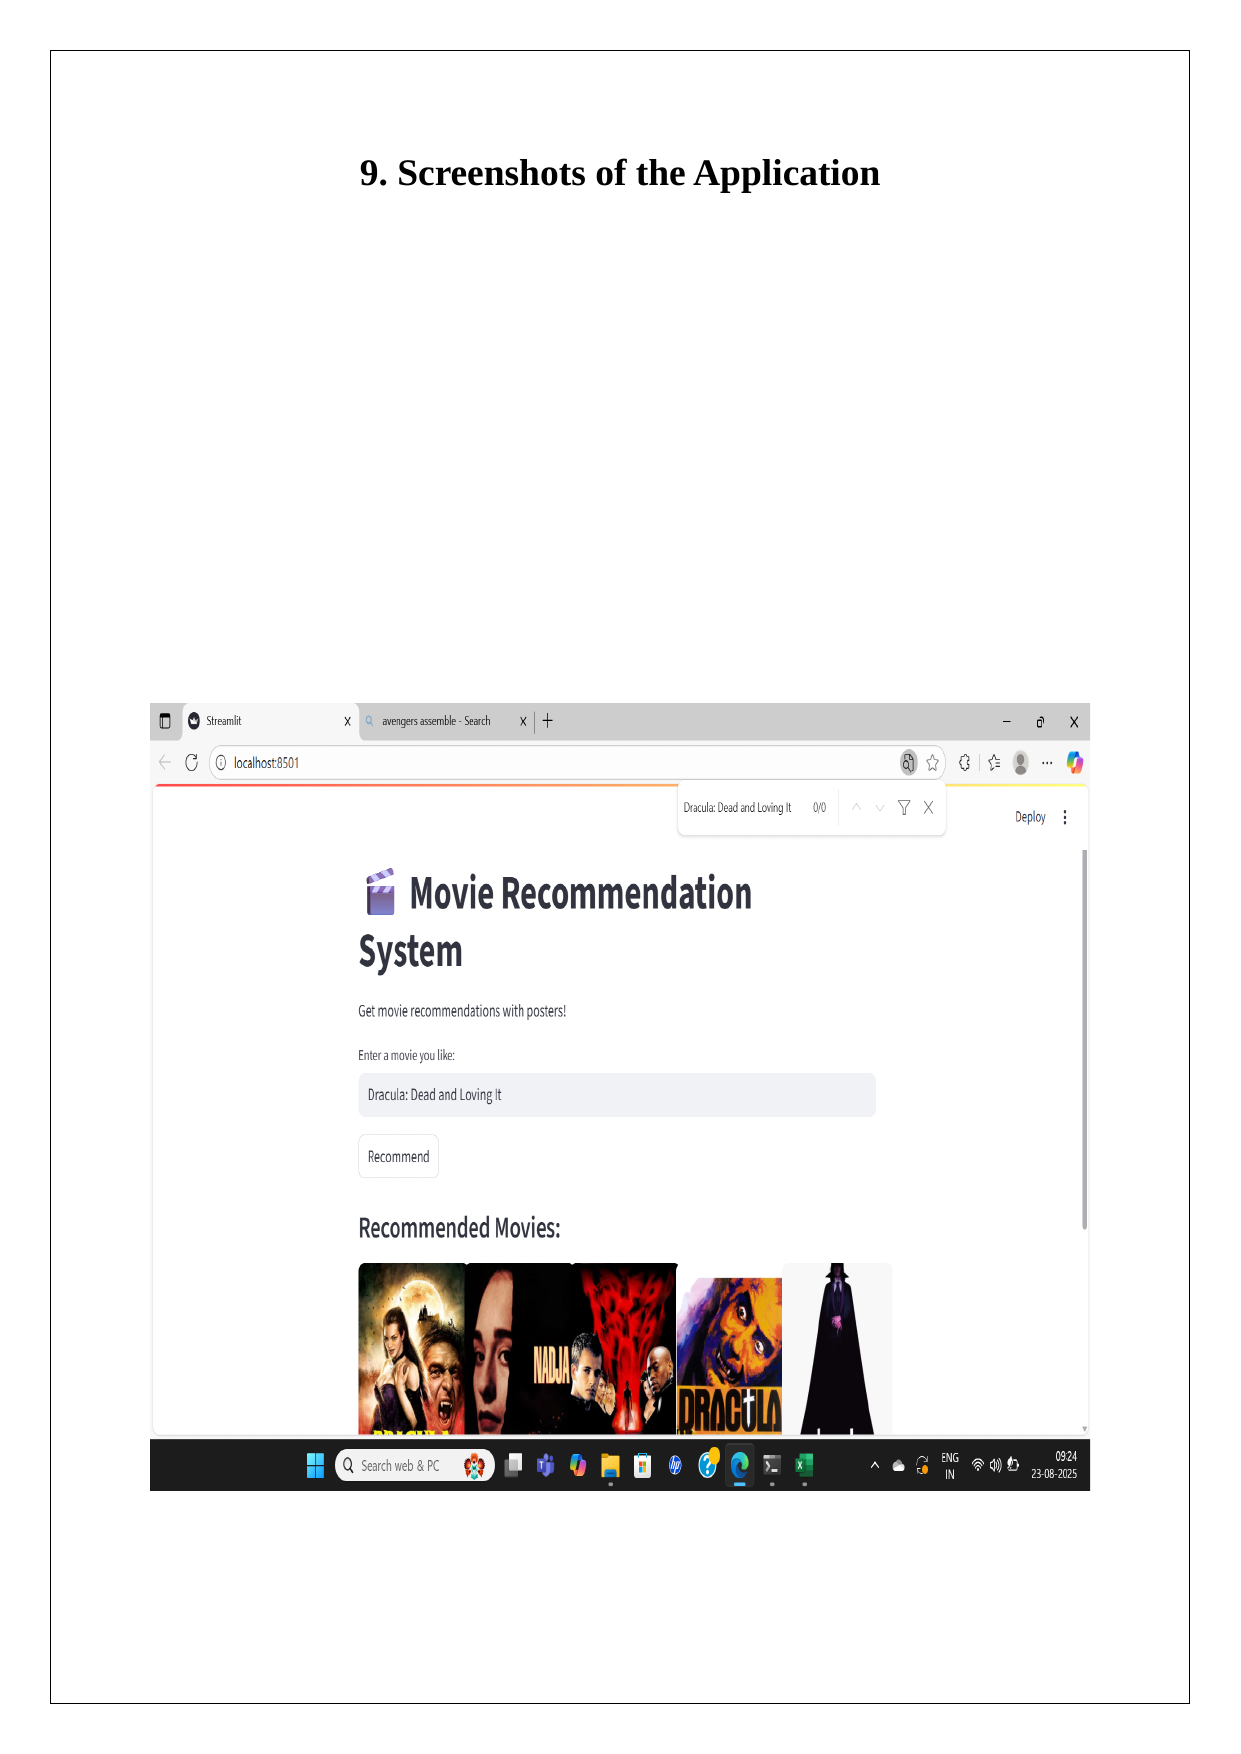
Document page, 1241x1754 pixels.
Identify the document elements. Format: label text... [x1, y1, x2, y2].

picture [150, 703, 1091, 1491]
text 9. Screenshots of the Application [150, 150, 1090, 193]
